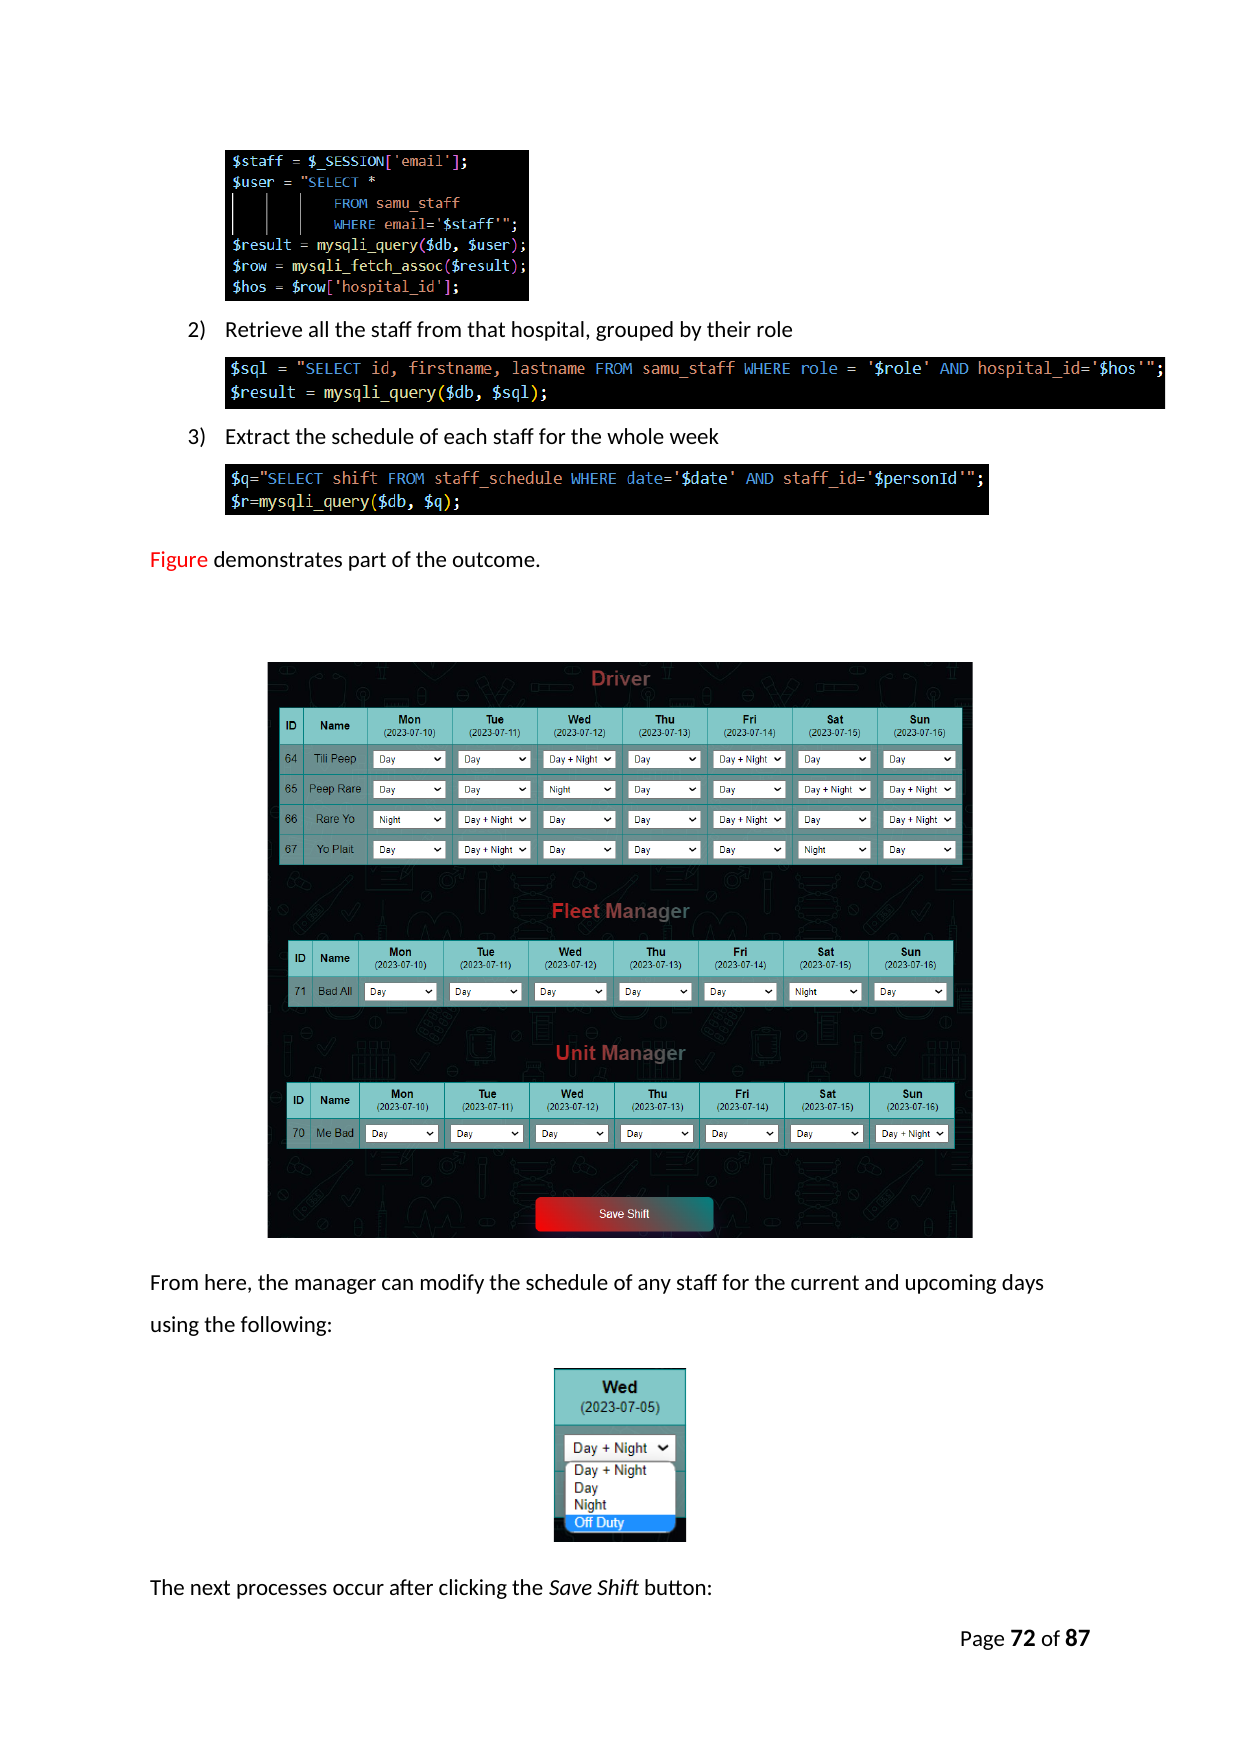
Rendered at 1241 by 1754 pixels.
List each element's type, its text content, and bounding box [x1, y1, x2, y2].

picture [225, 150, 529, 301]
list Extract the schedule of each staff for the whole week [187, 422, 1090, 450]
text From here, the manager can modify the schedule of any staff for the current and upcoming days using the following: [150, 1268, 1090, 1338]
picture [225, 357, 1166, 409]
picture [225, 464, 989, 515]
list Retrieve all the staff from that hospital, grouped by their role [187, 315, 1090, 343]
picture [267, 662, 973, 1238]
text Figure demonstrates part of the outcome. [150, 546, 1090, 573]
picture [553, 1368, 687, 1542]
text The next processes occur after clicking the Save Shift button: [150, 1573, 1090, 1601]
